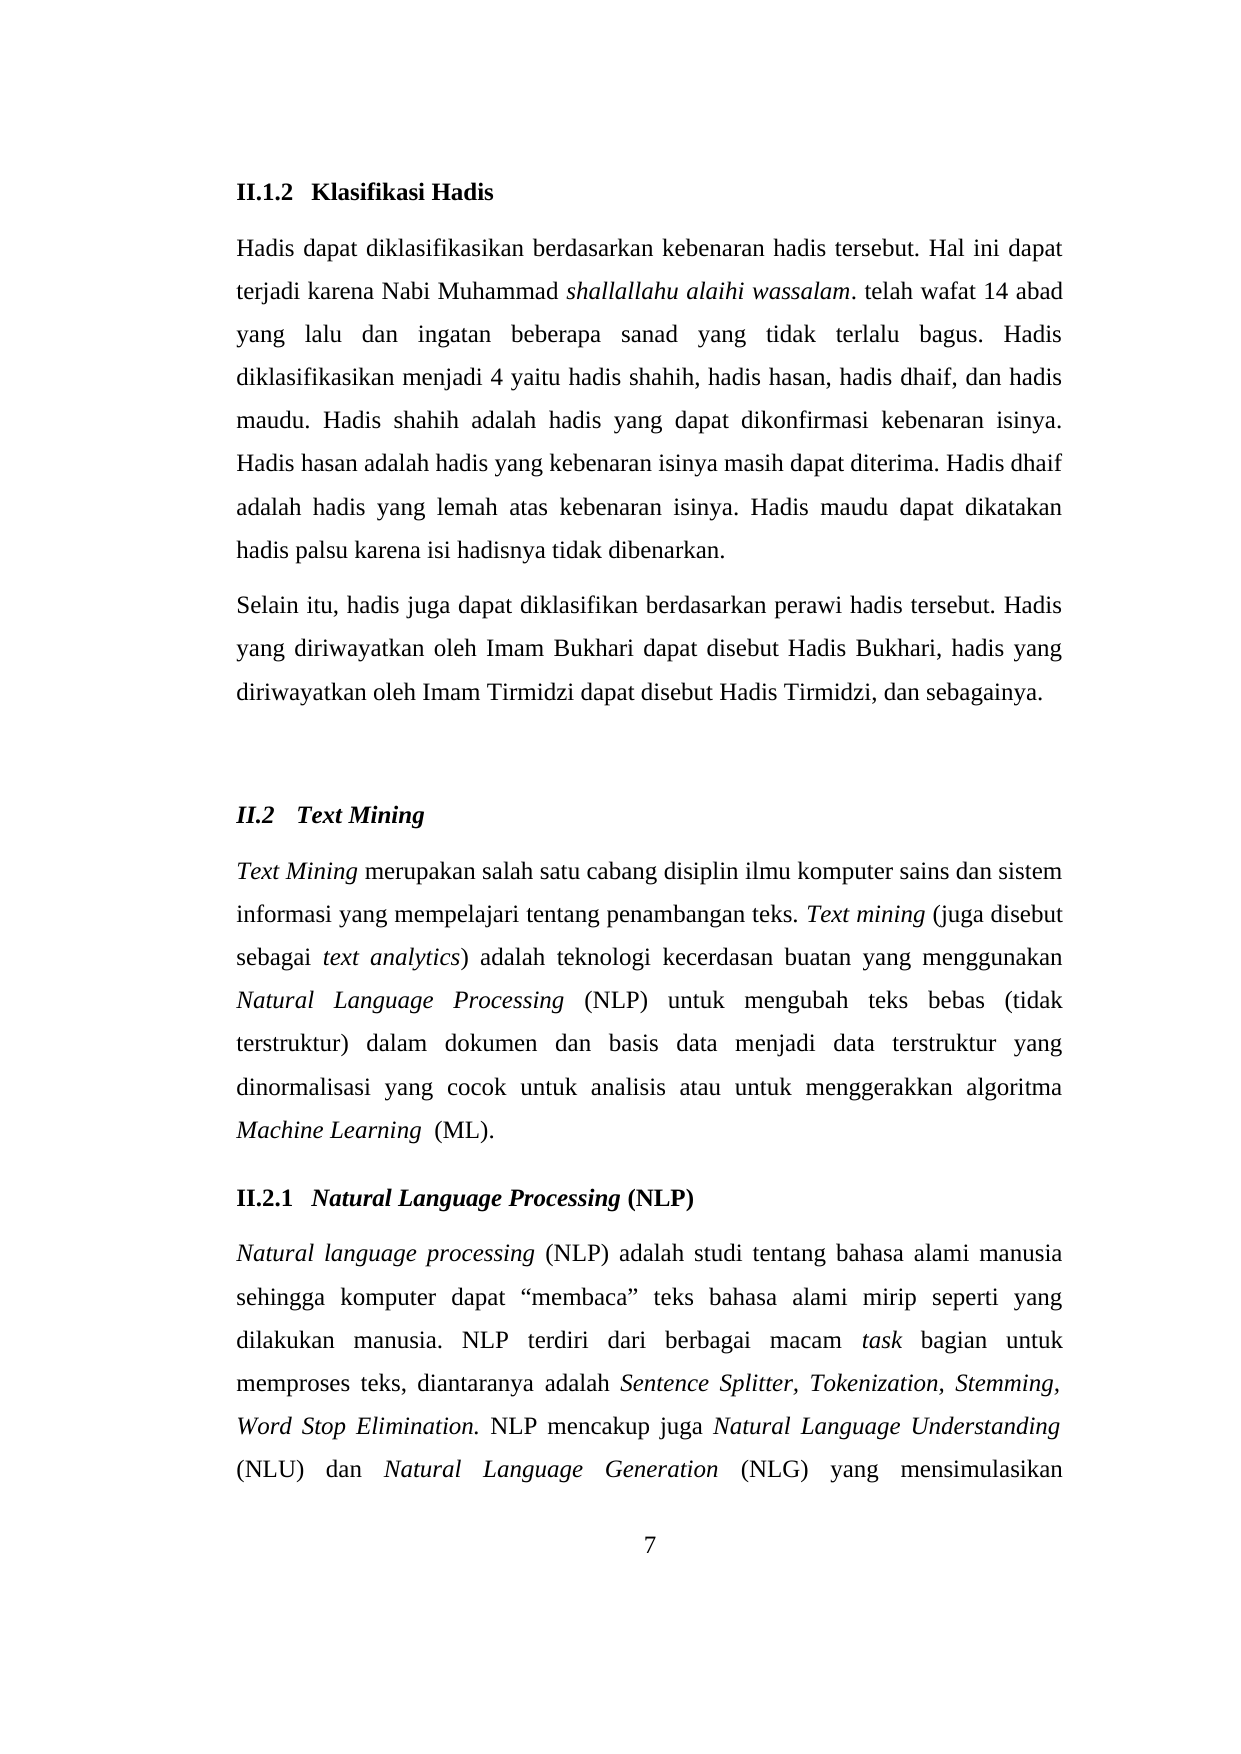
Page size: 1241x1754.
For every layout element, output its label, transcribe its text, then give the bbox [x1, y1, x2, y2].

subtitle Natural Language Processing (NLP) [236, 1183, 1063, 1212]
text Hadis dapat diklasifikasikan berdasarkan kebenaran hadis tersebut. Hal ini dapat terjadi karena Nabi Muhammad shallallahu alaihi wassalam. telah wafat 14 abad yang lalu dan ingatan beberapa sanad yang tidak terlalu bagus. Hadis diklasifikasikan menjadi 4 yaitu hadis shahih, hadis hasan, hadis dhaif, dan hadis maudu. Hadis shahih adalah hadis yang dapat dikonfirmasi kebenaran isinya. Hadis hasan adalah hadis yang kebenaran isinya masih dapat diterima. Hadis dhaif adalah hadis yang lemah atas kebenaran isinya. Hadis maudu dapat dikatakan hadis palsu karena isi hadisnya tidak dibenarkan. [236, 233, 1063, 563]
subtitle Klasifikasi Hadis [236, 177, 1063, 206]
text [236, 1238, 1063, 1483]
subtitle Text Mining [236, 800, 1063, 829]
text Text Mining merupakan salah satu cabang disiplin ilmu komputer sains dan sistem informasi yang mempelajari tentang penambangan teks. Text mining (juga disebut sebagai text analytics) adalah teknologi kecerdasan buatan yang menggunakan Natural Language Processing (NLP) untuk mengubah teks bebas (tidak terstruktur) dalam dokumen dan basis data menjadi data terstruktur yang dinormalisasi yang cocok untuk analisis atau untuk menggerakkan algoritma Machine Learning (ML). [236, 856, 1063, 1143]
text Selain itu, hadis juga dapat diklasifikan berdasarkan perawi hadis tersebut. Hadis yang diriwayatkan oleh Imam Bukhari dapat disebut Hadis Bukhari, hadis yang diriwayatkan oleh Imam Tirmidzi dapat disebut Hadis Tirmidzi, dan sebagainya. [236, 590, 1063, 705]
